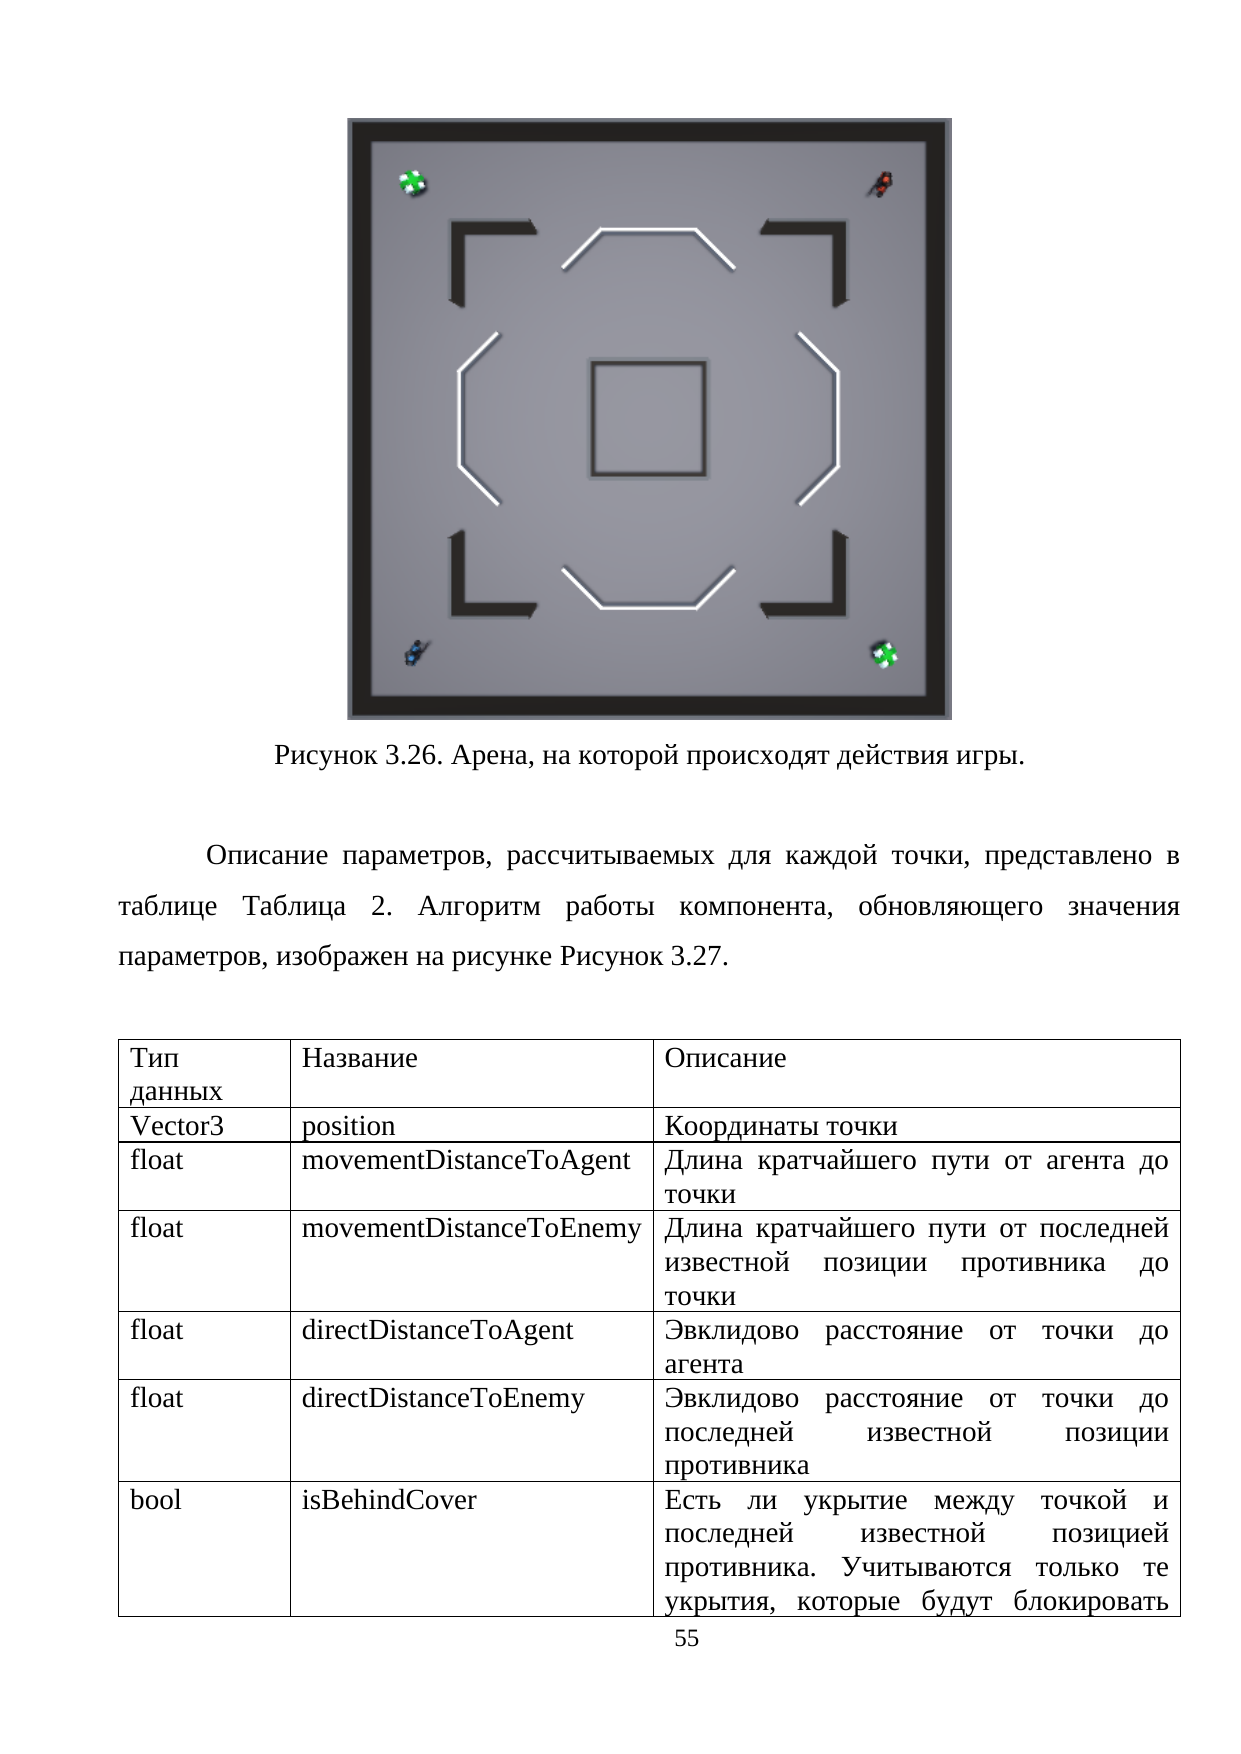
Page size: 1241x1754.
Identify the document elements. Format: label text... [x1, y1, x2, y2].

table_cell bool [119, 1482, 290, 1616]
table_header Описание [654, 1040, 1180, 1107]
table_cell float [119, 1380, 290, 1481]
picture [347, 118, 952, 720]
table_cell Координаты точки [654, 1108, 1180, 1141]
table_cell directDistanceToEnemy [291, 1380, 653, 1481]
table_cell position [291, 1108, 653, 1141]
table_cell float [119, 1211, 290, 1311]
table_cell movementDistanceToEnemy [291, 1211, 653, 1311]
table_cell Длина кратчайшего пути от последней известной позиции противника до точки [654, 1211, 1180, 1311]
table_cell movementDistanceToAgent [291, 1143, 653, 1209]
table_cell isBehindCover [291, 1482, 653, 1616]
table_cell Vector3 [119, 1108, 290, 1141]
table_header Название [291, 1040, 653, 1107]
table_cell directDistanceToAgent [291, 1312, 653, 1379]
table_cell float [119, 1312, 290, 1379]
table_cell Длина кратчайшего пути от агента до точки [654, 1143, 1180, 1209]
table_cell float [119, 1143, 290, 1209]
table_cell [654, 1482, 1180, 1616]
table_header Тип данных [119, 1040, 290, 1107]
table_cell Эвклидово расстояние от точки до последней известной позиции противника [654, 1380, 1180, 1481]
table_cell Эвклидово расстояние от точки до агента [654, 1312, 1180, 1379]
